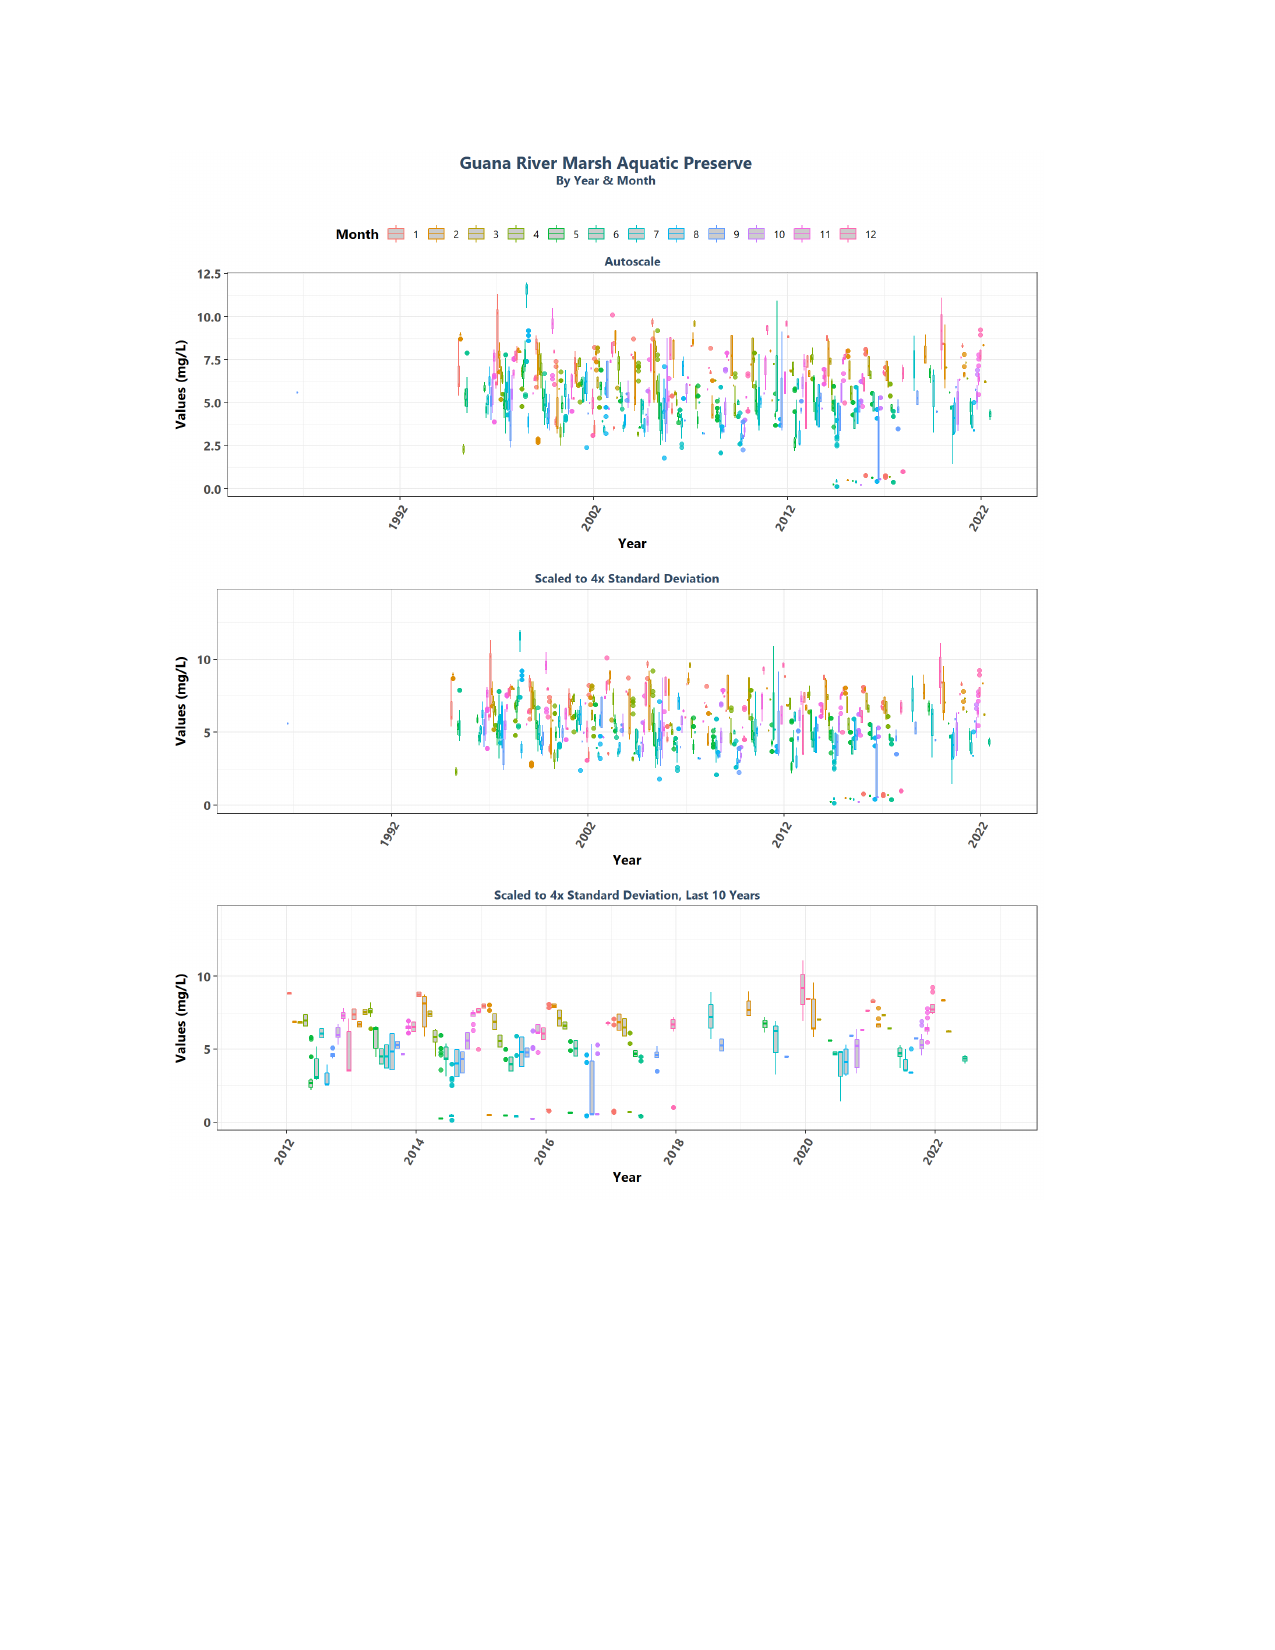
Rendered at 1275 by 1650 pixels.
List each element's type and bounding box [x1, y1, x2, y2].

picture [168, 150, 1044, 1200]
